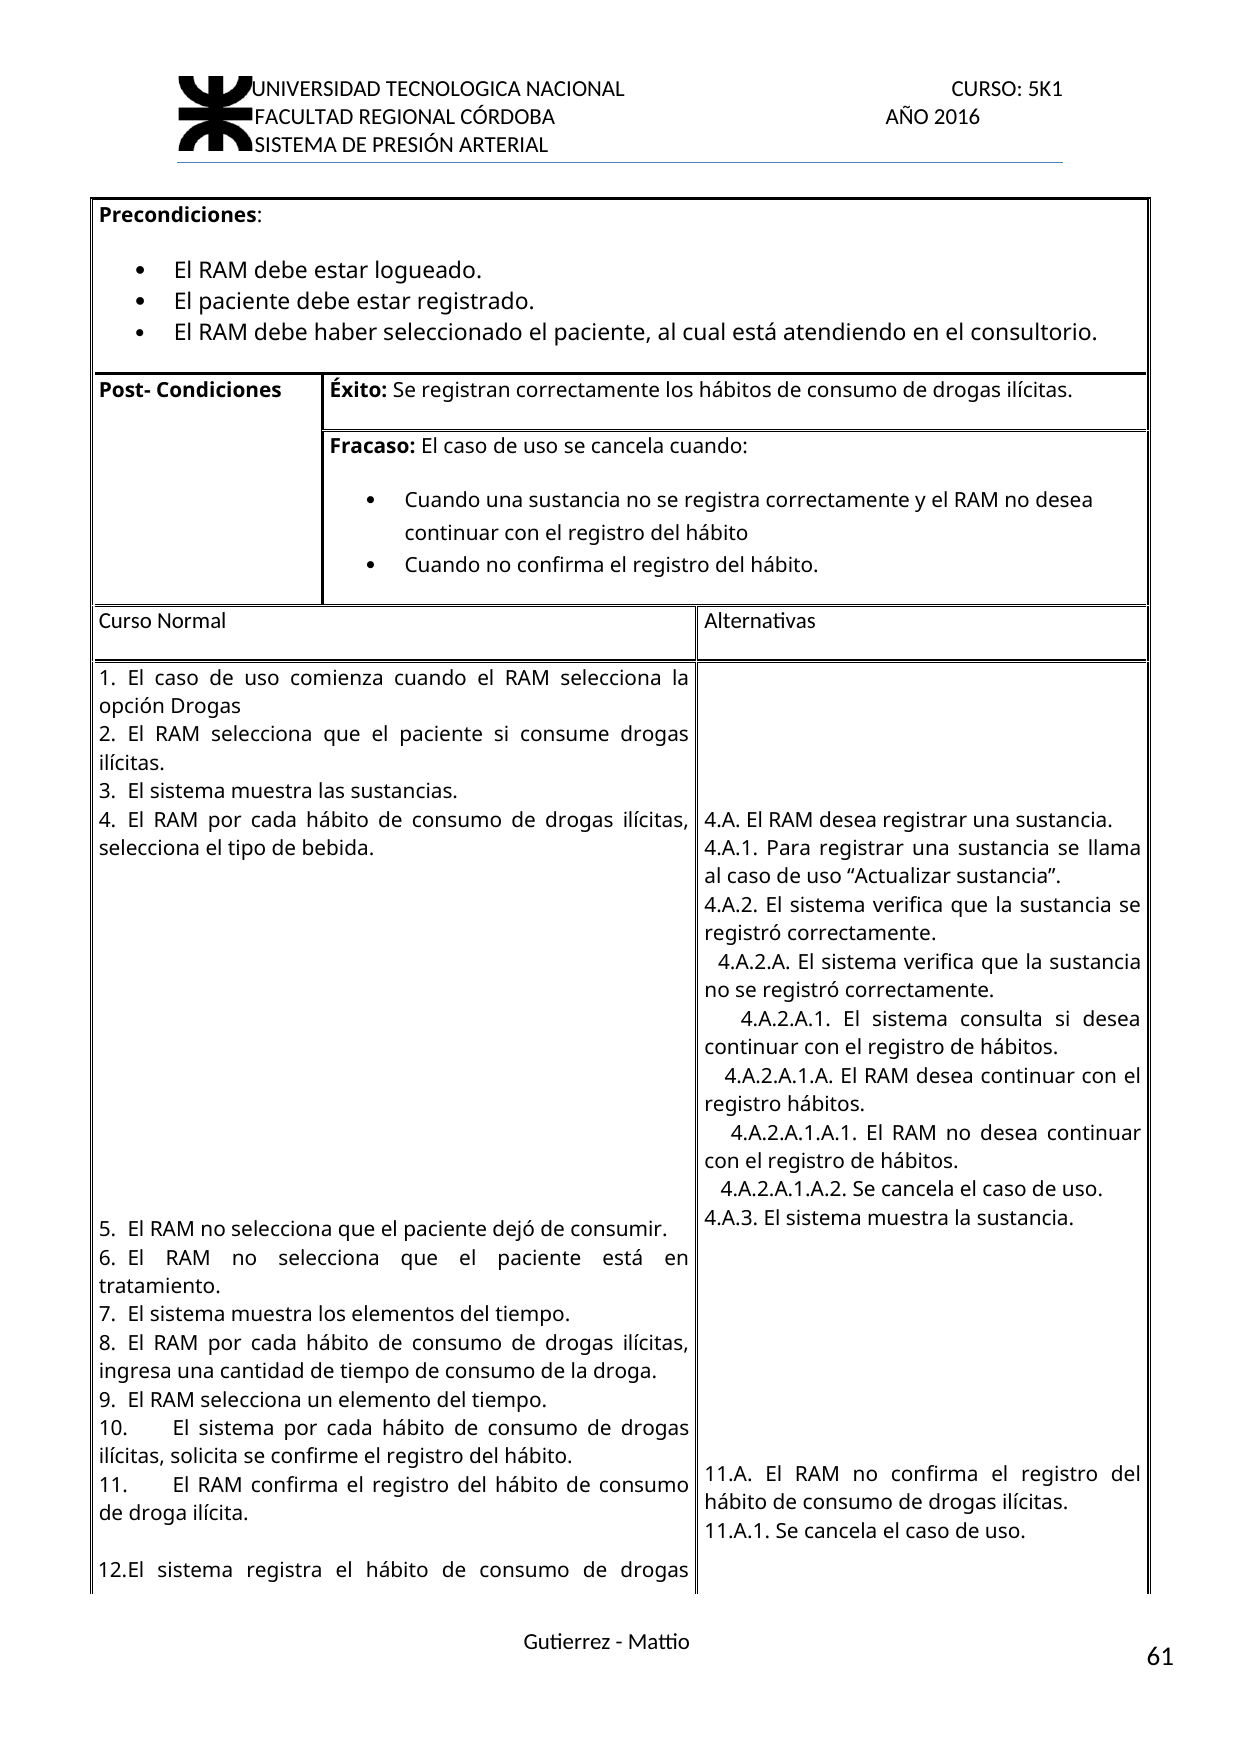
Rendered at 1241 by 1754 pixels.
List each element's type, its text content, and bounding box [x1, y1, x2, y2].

table_cell Precondiciones: El RAM debe estar logueado. El paciente debe estar registrado. El RAM debe haber seleccionado el paciente, al cual está atendiendo en el consultorio. [93, 200, 1147, 372]
table_cell Alternativas [698, 604, 1148, 659]
table_cell Fracaso: El caso de uso se cancela cuando: Cuando una sustancia no se registra correctamente y el RAM no desea continuar con el registro del hábito Cuando no confirma el registro del hábito. [324, 429, 1148, 603]
table_cell Curso Normal [93, 604, 695, 659]
picture [178, 76, 253, 151]
table_cell Post- Condiciones [93, 372, 321, 603]
table_cell Éxito: Se registran correctamente los hábitos de consumo de drogas ilícitas. [324, 372, 1147, 428]
